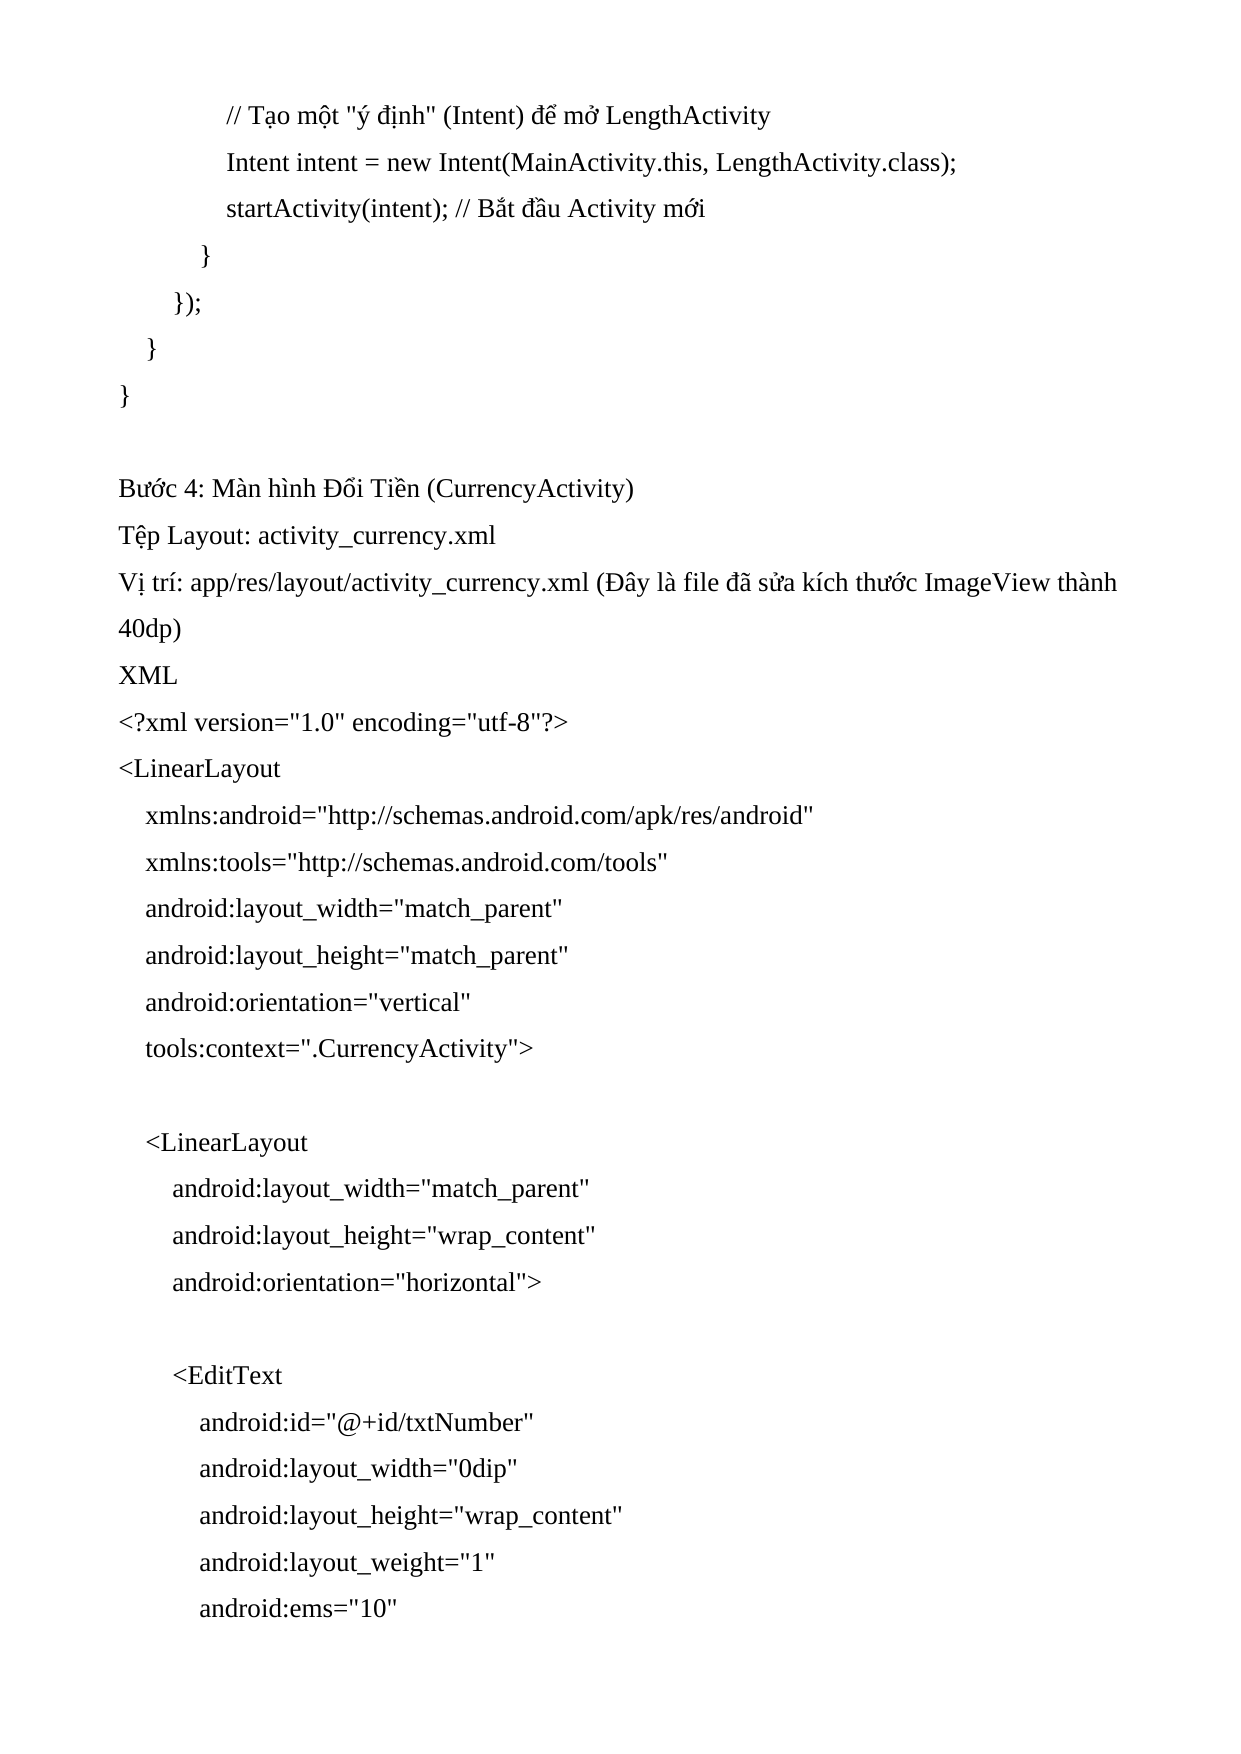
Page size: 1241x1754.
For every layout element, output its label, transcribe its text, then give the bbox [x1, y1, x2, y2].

text android:orientation="vertical" [118, 986, 1152, 1017]
text XML [118, 659, 1152, 690]
text android:layout_weight="1" [118, 1546, 1152, 1577]
text } [118, 379, 1152, 410]
text android:ems="10" [118, 1592, 1152, 1623]
text android:layout_height="wrap_content" [118, 1219, 1152, 1250]
text android:orientation="horizontal"> [118, 1266, 1152, 1297]
text android:layout_width="match_parent" [118, 1172, 1152, 1203]
text }); [118, 286, 1152, 317]
text xmlns:android="http://schemas.android.com/apk/res/android" [118, 799, 1152, 830]
text Vị trí: app/res/layout/activity_currency.xml (Đây là file đã sửa kích thước ImageView thành 40dp) [118, 566, 1152, 643]
text Bước 4: Màn hình Đổi Tiền (CurrencyActivity) [118, 472, 1152, 503]
text <?xml version="1.0" encoding="utf-8"?> [118, 706, 1152, 737]
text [118, 192, 1152, 223]
text android:layout_height="match_parent" [118, 939, 1152, 970]
text // Tạo một "ý định" (Intent) để mở LengthActivity [118, 99, 1152, 130]
text } [118, 239, 1152, 270]
text <LinearLayout [118, 1126, 1152, 1157]
text xmlns:tools="http://schemas.android.com/tools" [118, 846, 1152, 877]
text <EditText [118, 1359, 1152, 1390]
text tools:context=".CurrencyActivity"> [118, 1032, 1152, 1063]
text } [118, 332, 1152, 363]
text android:layout_width="match_parent" [118, 892, 1152, 923]
text android:layout_width="0dip" [118, 1452, 1152, 1483]
text Tệp Layout: activity_currency.xml [118, 519, 1152, 550]
text Intent intent = new Intent(MainActivity.this, LengthActivity.class); [118, 146, 1152, 177]
text <LinearLayout [118, 752, 1152, 783]
text android:layout_height="wrap_content" [118, 1499, 1152, 1530]
text android:id="@+id/txtNumber" [118, 1406, 1152, 1437]
